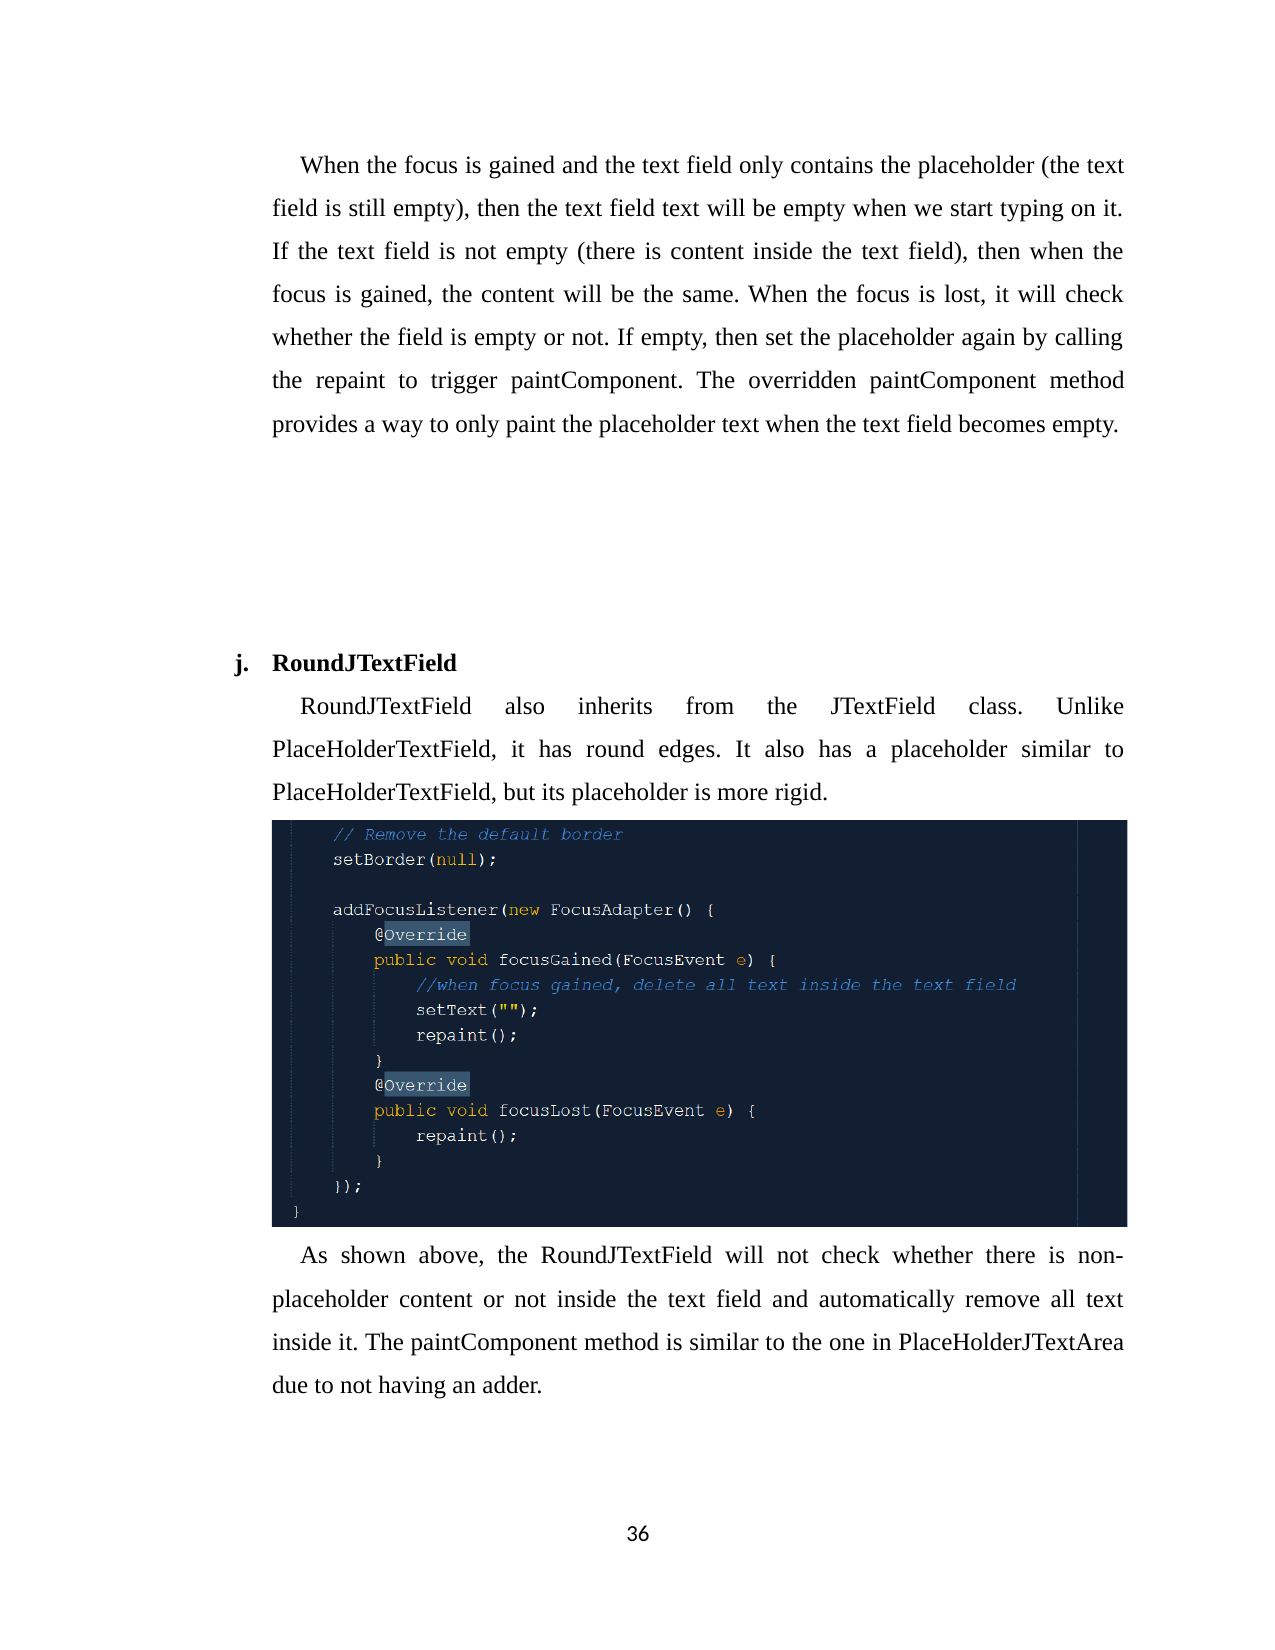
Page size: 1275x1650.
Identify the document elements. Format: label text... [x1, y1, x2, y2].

list As shown above, the RoundJTextField will not check whether there is non-placeholder content or not inside the text field and automatically remove all text inside it. The paintComponent method is similar to the one in PlaceHolderJTextArea due to not having an adder. [272, 1241, 1125, 1399]
picture [271, 820, 1128, 1227]
list When the focus is gained and the text field only contains the placeholder (the text field is still empty), then the text field text will be empty when we start typing on it. If the text field is not empty (there is content inside the text field), then when the focus is gained, the content will be the same. When the focus is lost, it will check whether the field is empty or not. If empty, then set the placeholder again by calling the repaint to trigger paintComponent. The overridden paintComponent method provides a way to only paint the placeholder text when the text field becomes empty. [272, 150, 1125, 437]
list RoundJTextField [234, 648, 1125, 677]
list RoundJTextField also inherits from the JTextField class. Unlike PlaceHolderTextField, it has round edges. It also has a placeholder similar to PlaceHolderTextField, but its placeholder is more rigid. [272, 691, 1125, 806]
